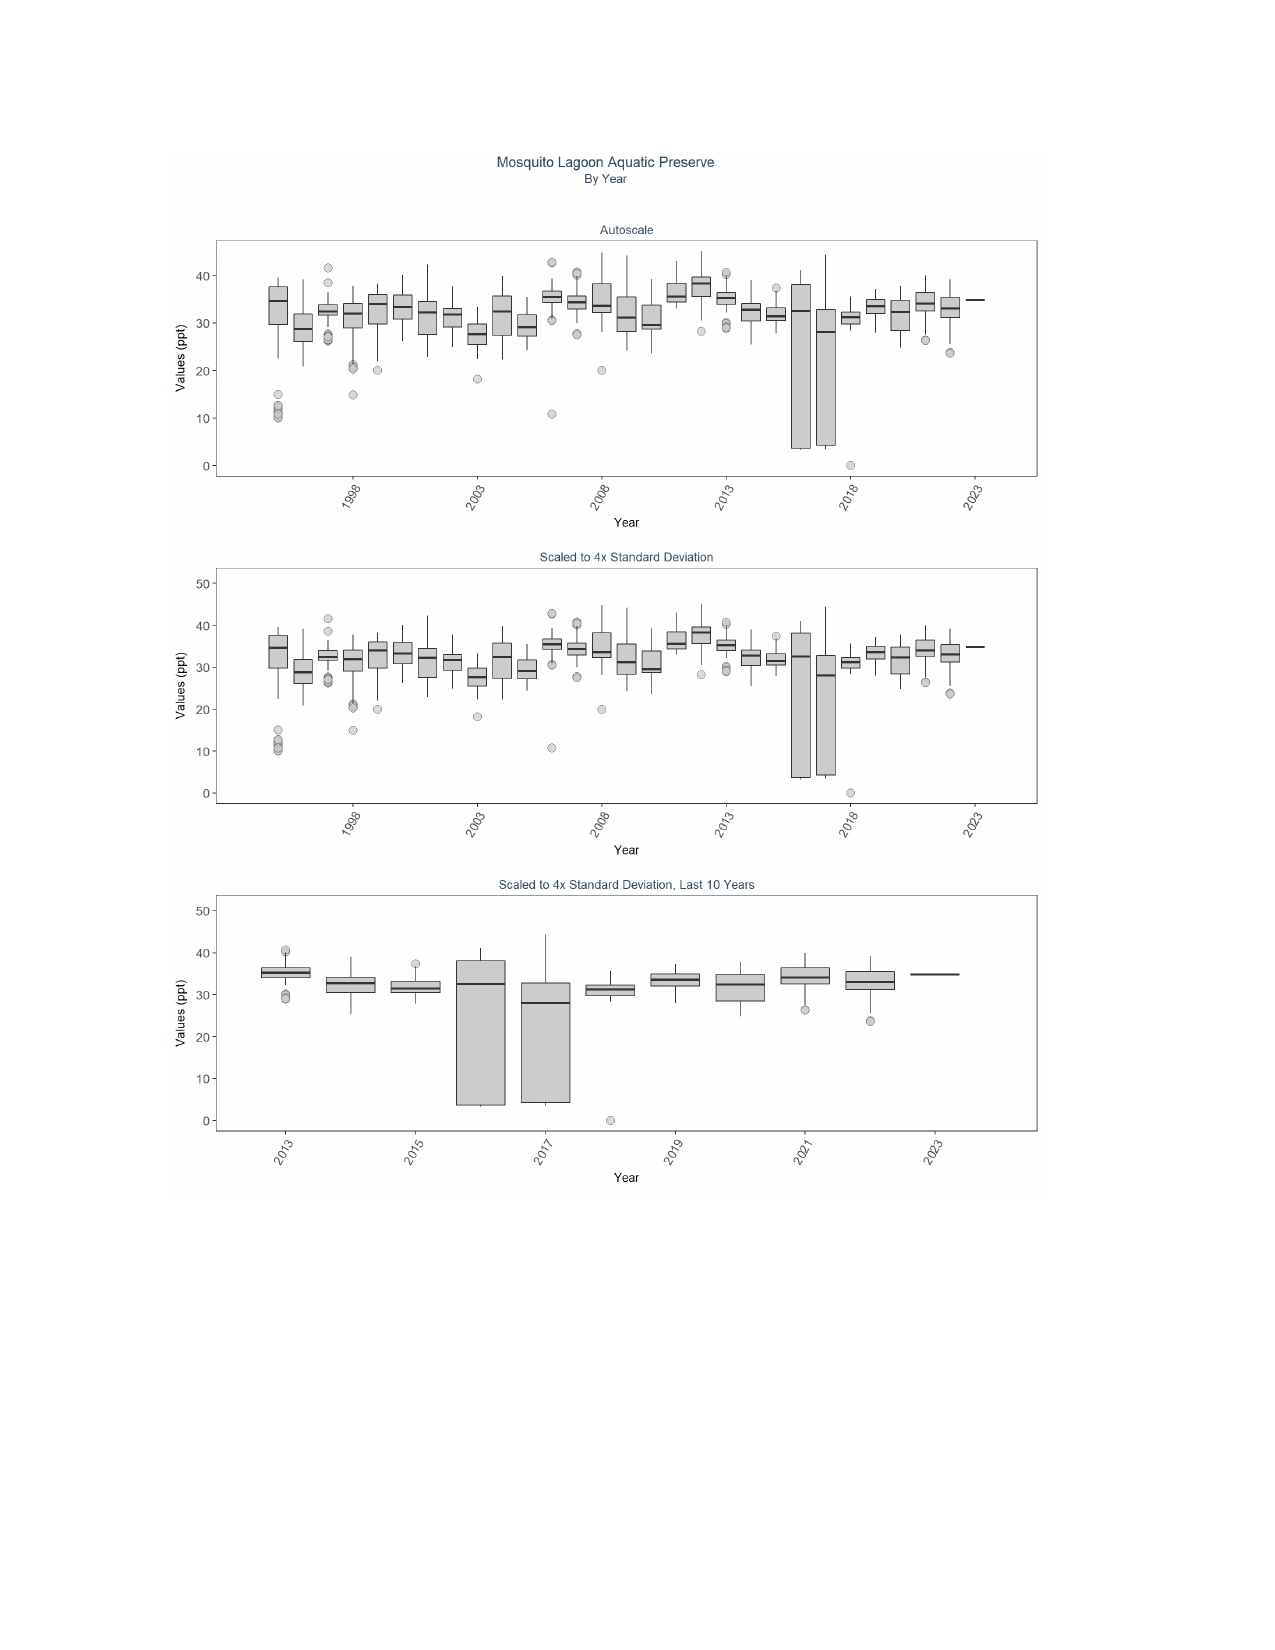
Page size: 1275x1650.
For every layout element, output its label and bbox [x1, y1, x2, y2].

picture [168, 150, 1044, 1200]
